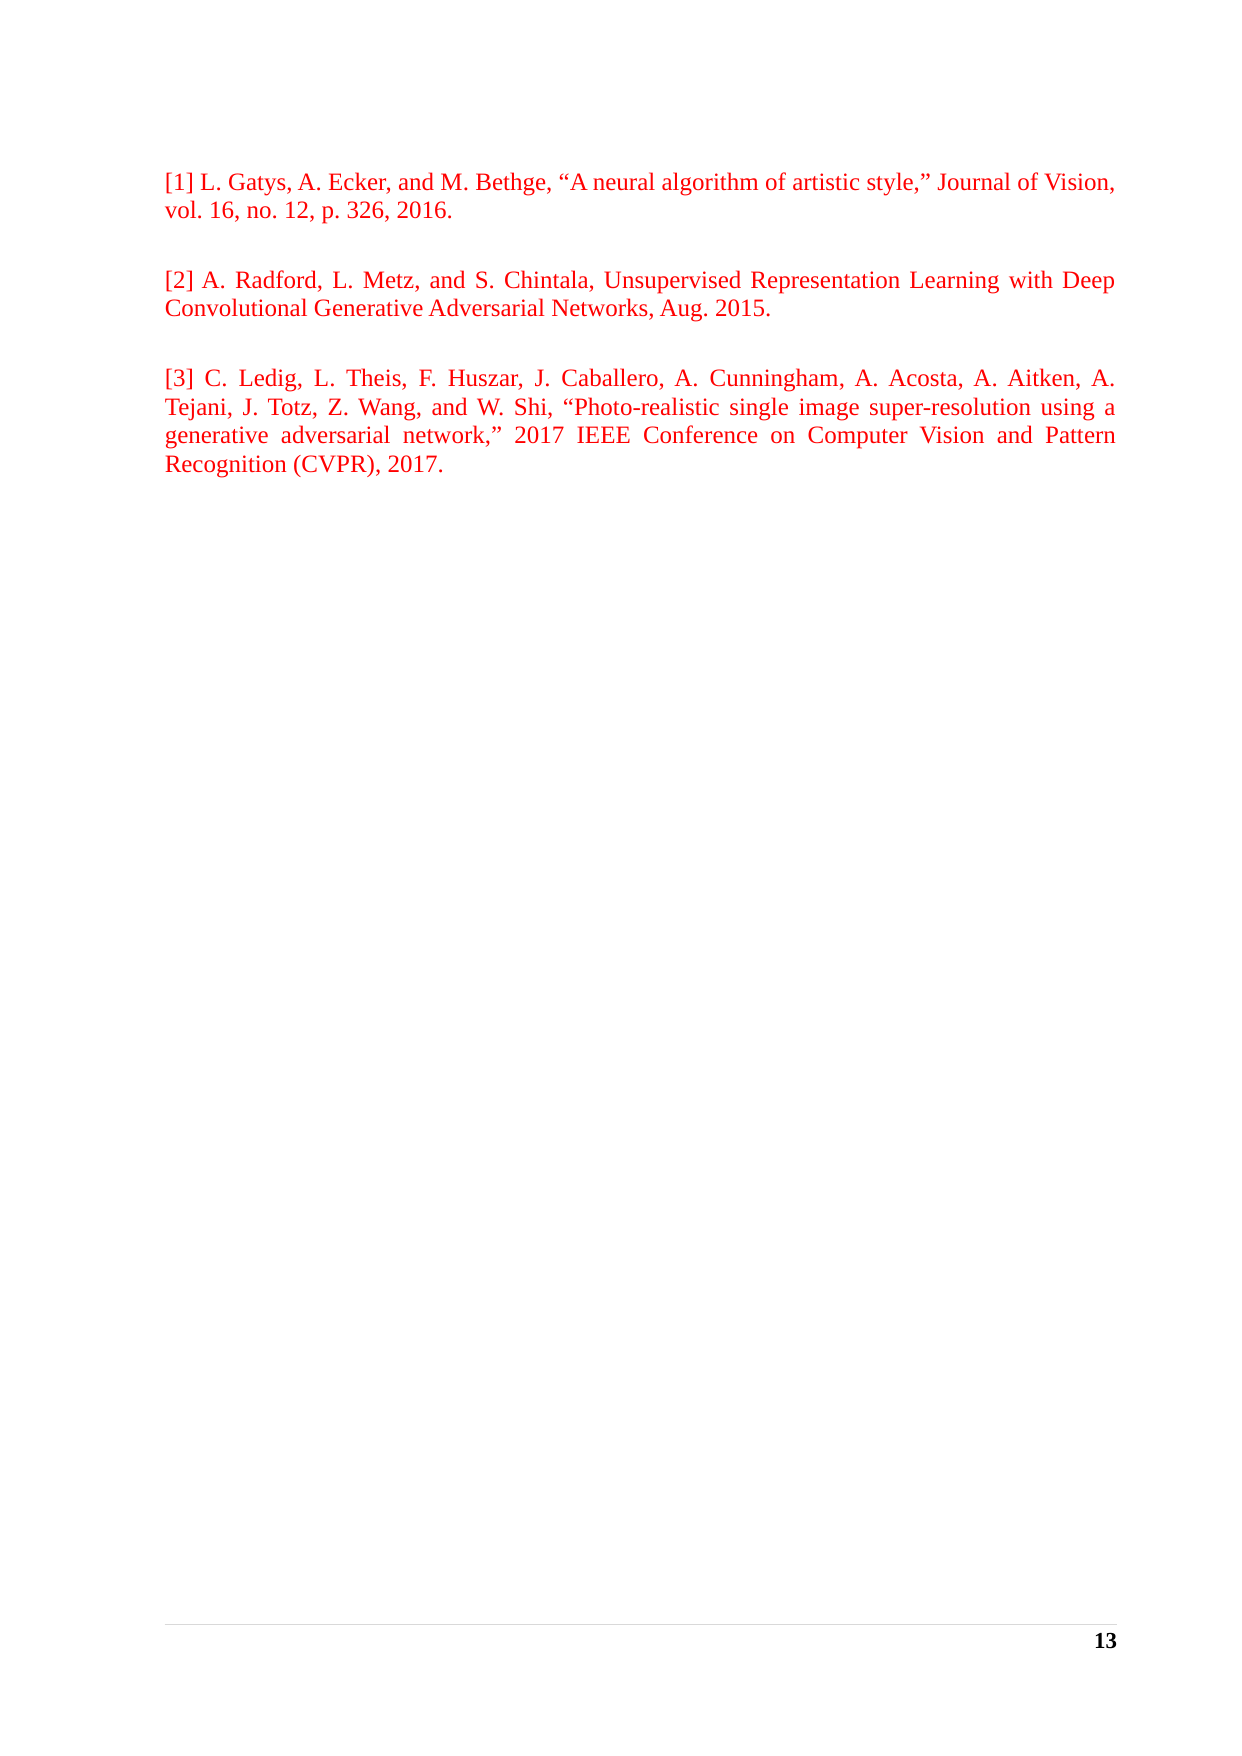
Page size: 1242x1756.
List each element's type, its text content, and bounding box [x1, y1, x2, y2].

text [1] L. Gatys, A. Ecker, and M. Bethge, “A neural algorithm of artistic style,” Journal of Vision, vol. 16, no. 12, p. 326, 2016. [164, 167, 1117, 224]
text [3] C. Ledig, L. Theis, F. Huszar, J. Caballero, A. Cunningham, A. Acosta, A. Aitken, A. Tejani, J. Totz, Z. Wang, and W. Shi, “Photo-realistic single image super-resolution using a generative adversarial network,” 2017 IEEE Conference on Computer Vision and Pattern Recognition (CVPR), 2017. [164, 363, 1117, 478]
text [2] A. Radford, L. Metz, and S. Chintala, Unsupervised Representation Learning with Deep Convolutional Generative Adversarial Networks, Aug. 2015. [164, 265, 1117, 322]
